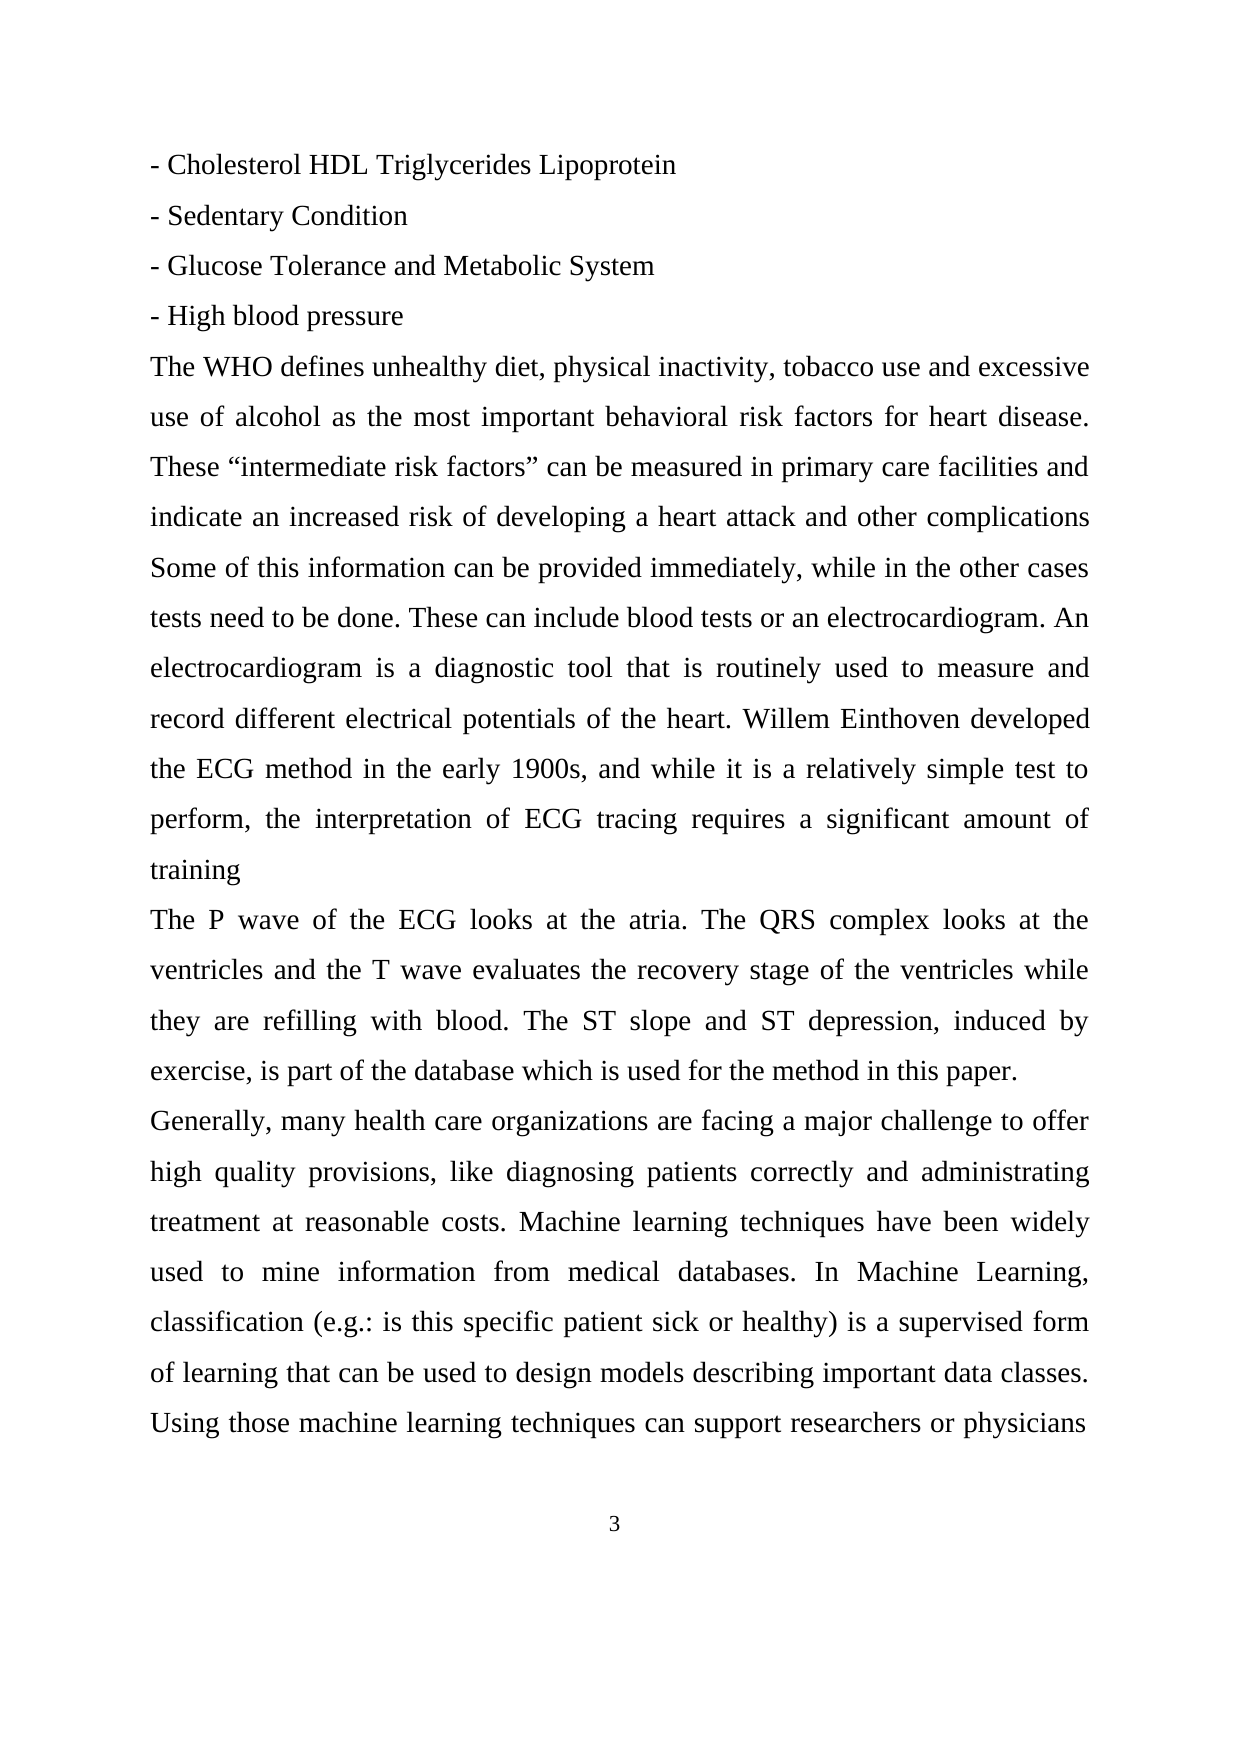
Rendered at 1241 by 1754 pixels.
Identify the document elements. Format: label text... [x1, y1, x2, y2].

text The P wave of the ECG looks at the atria. The QRS complex looks at the ventricles and the T wave evaluates the recovery stage of the ventricles while they are refilling with blood. The ST slope and ST depression, induced by exercise, is part of the database which is used for the method in this paper. [150, 902, 1091, 1087]
list Sedentary Condition [150, 198, 1167, 231]
text The WHO defines unhealthy diet, physical inactivity, tobacco use and excessive use of alcohol as the most important behavioral risk factors for heart disease. These “intermediate risk factors” can be measured in primary care facilities and indicate an increased risk of developing a heart attack and other complications Some of this information can be provided immediately, while in the other cases tests need to be done. These can include blood tests or an electrocardiogram. An electrocardiogram is a diagnostic tool that is routinely used to measure and record different electrical potentials of the heart. Willem Einthoven developed the ECG method in the early 1900s, and while it is a relatively simple test to perform, the interpretation of ECG tracing requires a significant amount of training [150, 349, 1091, 885]
text Generally, many health care organizations are facing a major challenge to offer high quality provisions, like diagnosing patients correctly and administrating treatment at reasonable costs. Machine learning techniques have been widely used to mine information from medical databases. In Machine Learning, classification (e.g.: is this specific patient sick or healthy) is a supervised form of learning that can be used to design models describing important data classes. Using those machine learning techniques can support researchers or physicians [150, 1103, 1090, 1439]
list High blood pressure [150, 298, 1167, 332]
list Cholesterol HDL Triglycerides Lipoprotein [150, 147, 1167, 181]
list Glucose Tolerance and Metabolic System [150, 248, 1167, 281]
